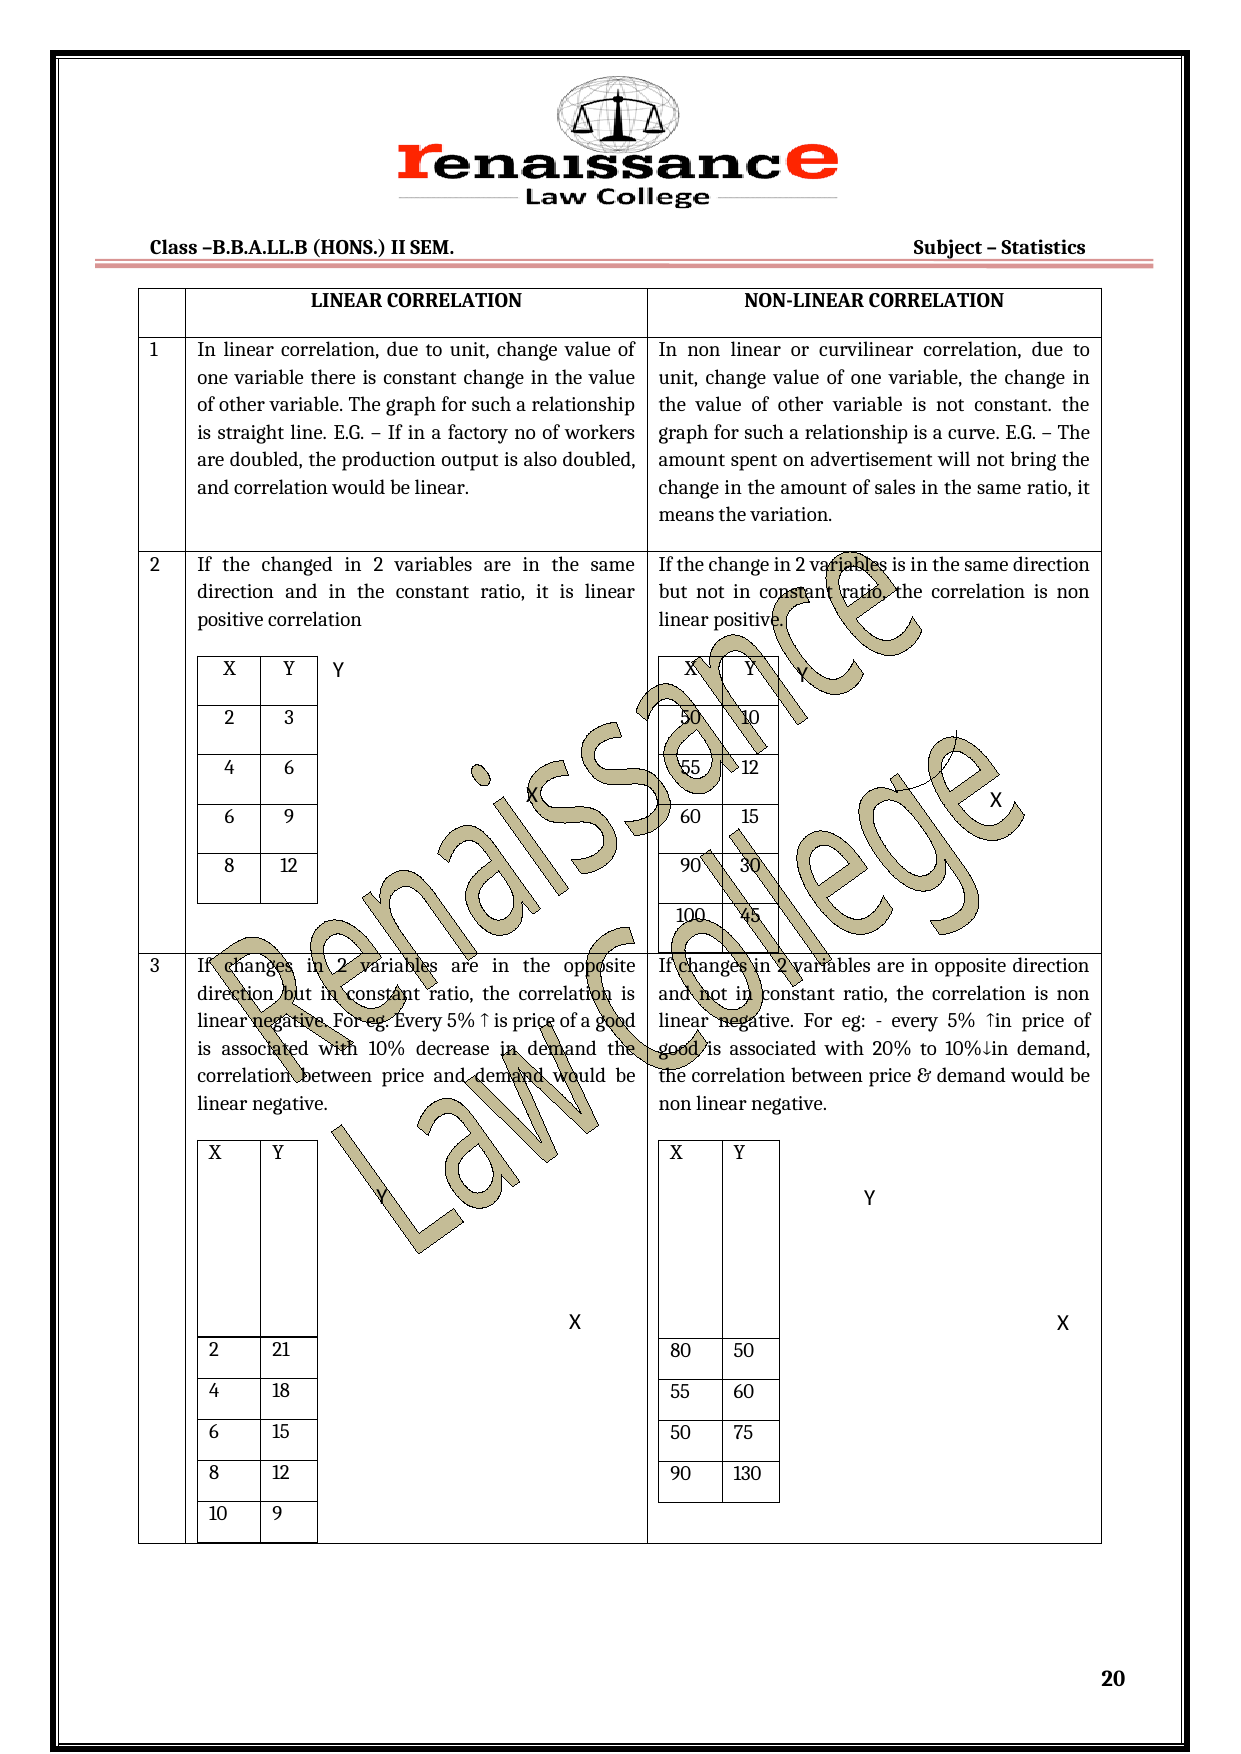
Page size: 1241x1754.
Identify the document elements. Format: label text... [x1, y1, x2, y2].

table_cell If changes in 2 variables are in opposite direction and not in constant ratio, the correlation is non linear negative. For eg: - every 5% in price of good is associated with 20% to 10%in demand, the correlation between price & demand would be non linear negative. [648, 954, 1101, 1543]
picture [374, 75, 866, 209]
table_cell If changes in 2 variables are in the opposite direction but in constant ratio, the correlation is linear negative. For eg. Every 5% is price of a good is associated with 10% decrease in demand the correlation between price and demand would be linear negative. [186, 954, 647, 1543]
table_cell If the change in 2 variables is in the same direction but not in constant ratio, the correlation is non linear positive. [648, 552, 1101, 953]
table_cell In non linear or curvilinear correlation, due to unit, change value of one variable, the change in the value of other variable is not constant. the graph for such a relationship is a curve. E.G. – The amount spent on advertisement will not bring the change in the amount of sales in the same ratio, it means the variation. [648, 338, 1101, 551]
table_cell In linear correlation, due to unit, change value of one variable there is constant change in the value of other variable. The graph for such a relationship is straight line. E.G. – If in a factory no of workers are doubled, the production output is also doubled, and correlation would be linear. [186, 338, 647, 551]
table_header linear Correlation [186, 289, 647, 337]
table_header [139, 289, 185, 337]
table_cell If the changed in 2 variables are in the same direction and in the constant ratio, it is linear positive correlation [186, 552, 647, 953]
table_header non-linear Correlation [648, 289, 1101, 337]
table_cell 2 [139, 552, 185, 953]
table_cell 3 [139, 954, 185, 1543]
table_cell 1 [139, 338, 185, 551]
